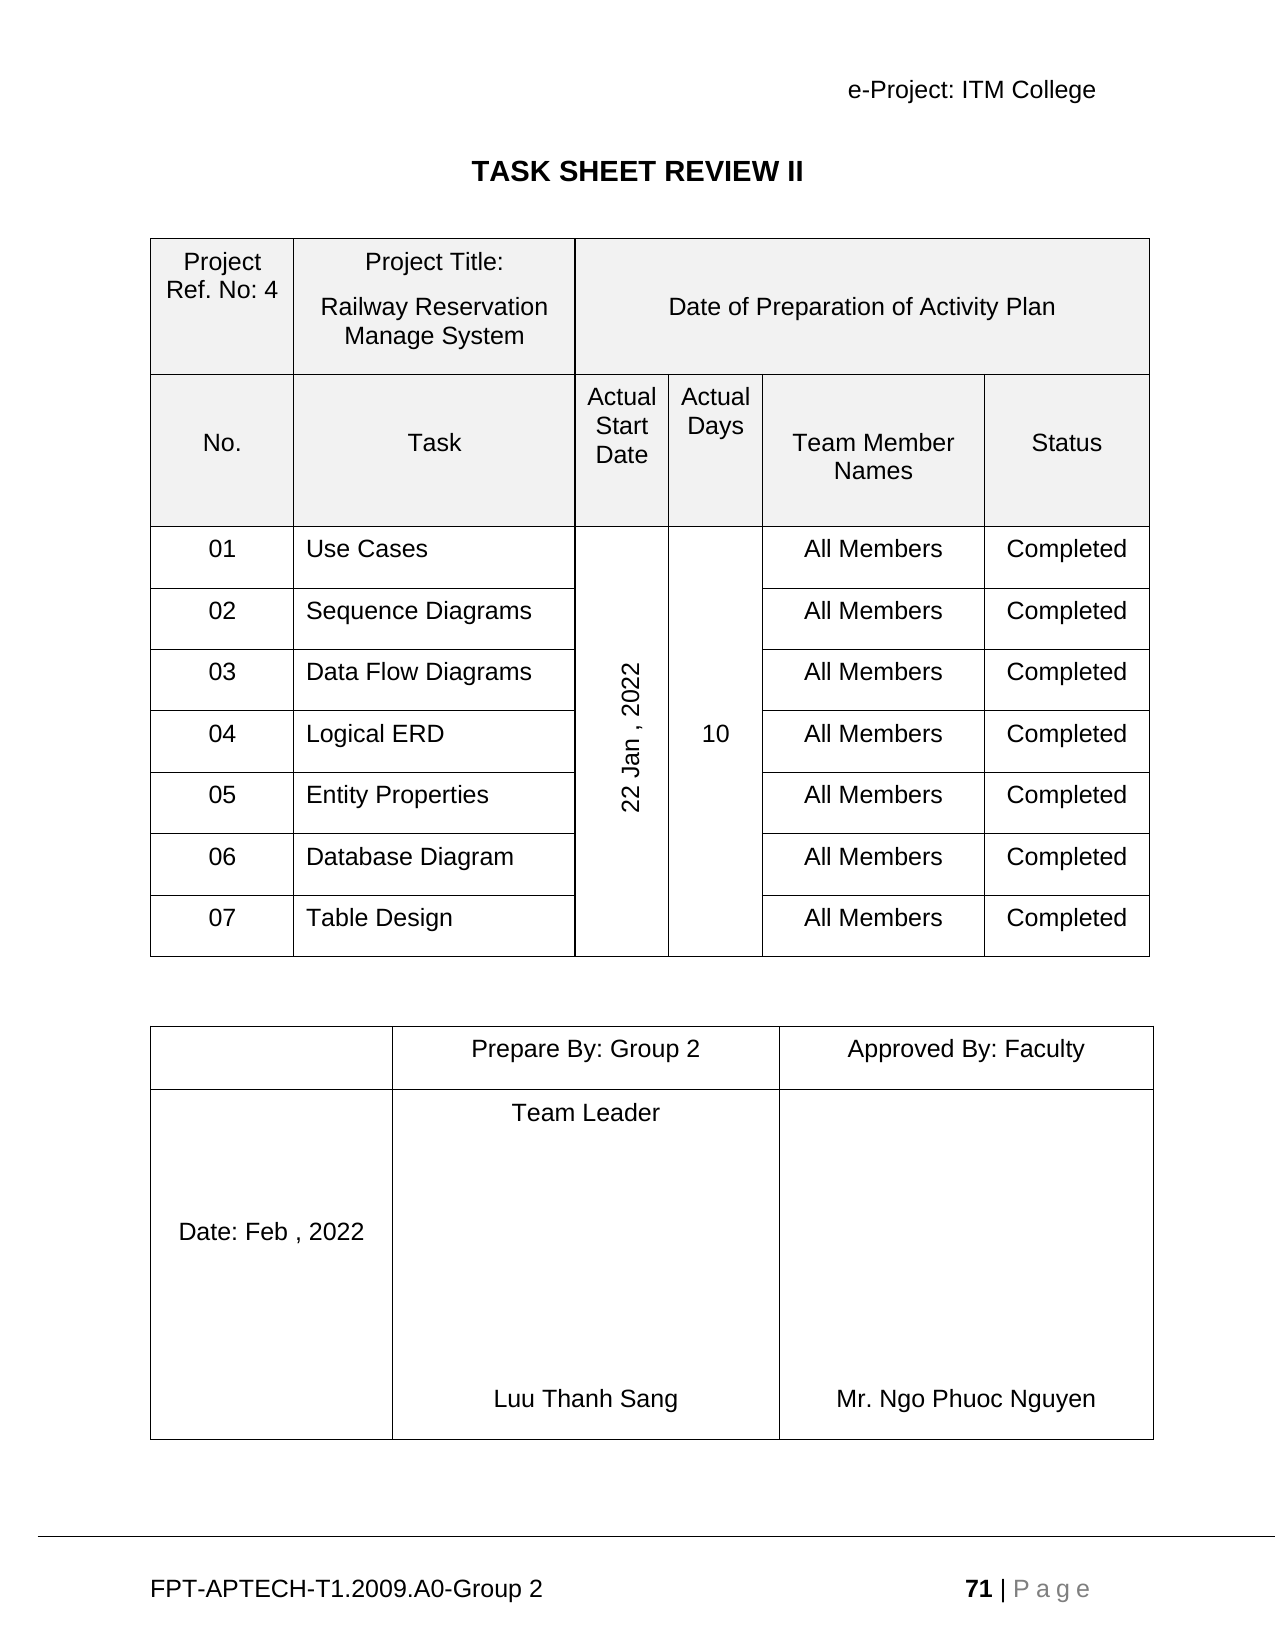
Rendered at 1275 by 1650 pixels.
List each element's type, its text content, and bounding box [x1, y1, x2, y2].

table_cell 01 [151, 527, 293, 587]
table_cell 10 [669, 527, 762, 956]
table_header [151, 1027, 392, 1089]
table_cell Table Design [294, 896, 574, 956]
table_cell Completed [985, 834, 1149, 895]
table_cell All Members [763, 773, 984, 833]
table_cell Entity Properties [294, 773, 574, 833]
table_cell Team Leader Luu Thanh Sang [393, 1090, 779, 1439]
table_header Date of Preparation of Activity Plan [576, 239, 1149, 374]
table_cell All Members [763, 711, 984, 772]
table_cell All Members [763, 834, 984, 895]
table_cell Sequence Diagrams [294, 589, 574, 649]
table_cell Mr. Ngo Phuoc Nguyen [780, 1090, 1153, 1439]
table_cell Completed [985, 711, 1149, 772]
table_cell All Members [763, 896, 984, 956]
table_cell 02 [151, 589, 293, 649]
table_cell No. [151, 375, 293, 526]
table_cell Completed [985, 896, 1149, 956]
table_cell 04 [151, 711, 293, 772]
table_cell Logical ERD [294, 711, 574, 772]
table_header Approved By: Faculty [780, 1027, 1153, 1089]
table_cell Status [985, 375, 1149, 526]
table_cell Actual Days [669, 375, 762, 526]
table_cell All Members [763, 589, 984, 649]
table_cell 22 Jan , 2022 [576, 527, 668, 956]
table_cell 05 [151, 773, 293, 833]
table_cell Team Member Names [763, 375, 984, 526]
table_header Project Ref. No: 4 [151, 239, 293, 374]
table_cell All Members [763, 650, 984, 710]
table_cell Database Diagram [294, 834, 574, 895]
table_cell Completed [985, 589, 1149, 649]
table_header Prepare By: Group 2 [393, 1027, 779, 1089]
table_cell Completed [985, 527, 1149, 587]
subtitle TASK SHEET REVIEW II [150, 154, 1125, 188]
table_cell All Members [763, 527, 984, 587]
table_cell Completed [985, 773, 1149, 833]
table_cell Use Cases [294, 527, 574, 587]
table_cell Completed [985, 650, 1149, 710]
table_cell 07 [151, 896, 293, 956]
table_cell Date: Feb , 2022 [151, 1090, 392, 1439]
table_header Project Title: Railway Reservation Manage System [294, 239, 574, 374]
table_cell 03 [151, 650, 293, 710]
table_cell Data Flow Diagrams [294, 650, 574, 710]
table_cell 06 [151, 834, 293, 895]
table_cell Task [294, 375, 574, 526]
table_cell Actual Start Date [576, 375, 668, 526]
